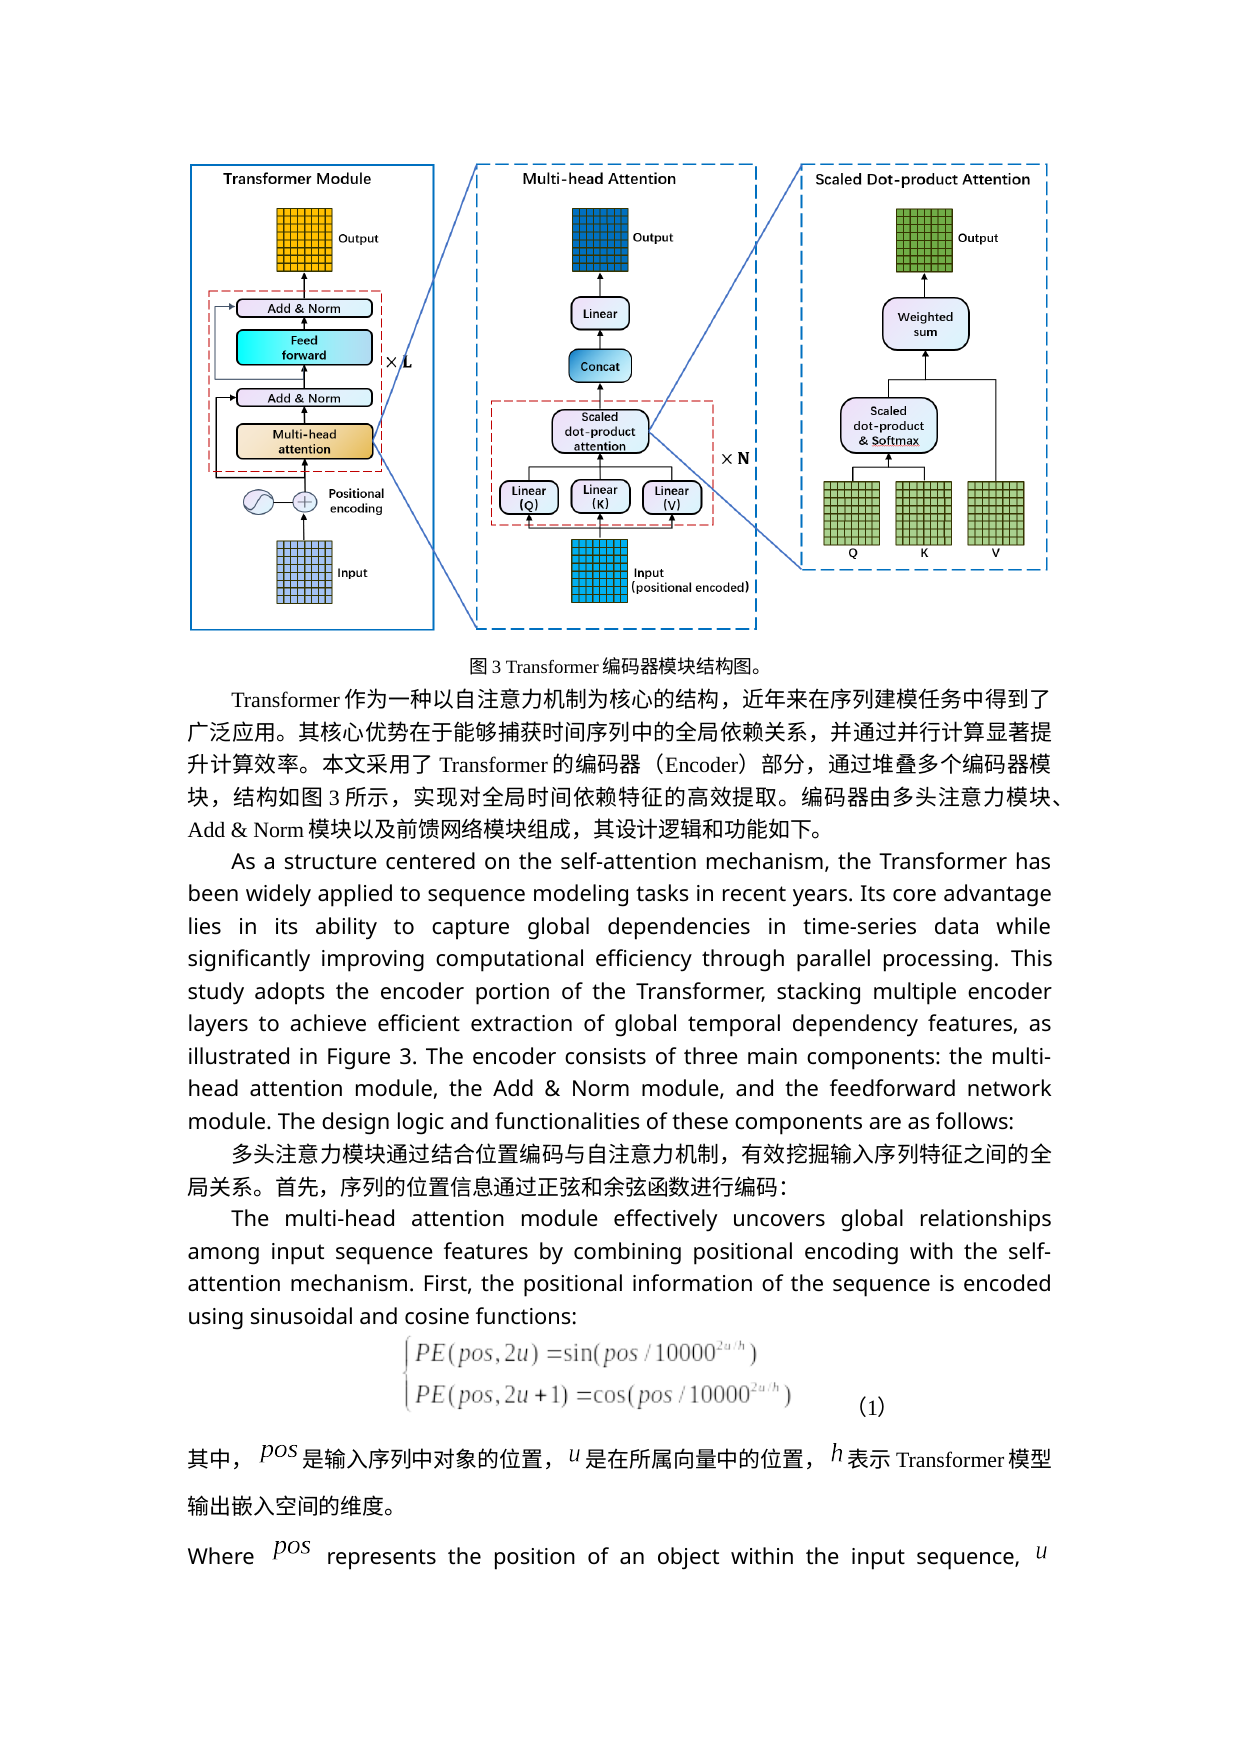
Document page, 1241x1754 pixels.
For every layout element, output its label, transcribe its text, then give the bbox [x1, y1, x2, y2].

text As a structure centered on the self-attention mechanism, the Transformer has been widely applied to sequence modeling tasks in recent years. Its core advantage lies in its ability to capture global dependencies in time-series data while significantly improving computational efficiency through parallel processing. This study adopts the encoder portion of the Transformer, stacking multiple encoder layers to achieve efficient extraction of global temporal dependency features, as illustrated in Figure 3. The encoder consists of three main components: the multi-head attention module, the Add & Norm module, and the feedforward network module. The design logic and functionalities of these components are as follows: [187, 844, 1053, 1137]
text 图3 Transformer编码器模块结构图。 [187, 649, 1053, 682]
text The multi-head attention module effectively uncovers global relationships among input sequence features by combining positional encoding with the self-attention mechanism. First, the positional information of the sequence is encoded using sinusoidal and cosine functions: [187, 1202, 1053, 1332]
text Transformer作为一种以自注意力机制为核心的结构，近年来在序列建模任务中得到了广泛应用。其核心优势在于能够捕获时间序列中的全局依赖关系，并通过并行计算显著提升计算效率。本文采用了Transformer的编码器（Encoder）部分，通过堆叠多个编码器模块，结构如图3所示，实现对全局时间依赖特征的高效提取。编码器由多头注意力模块、Add & Norm模块以及前馈网络模块组成，其设计逻辑和功能如下。 [187, 682, 1053, 844]
picture [187, 162, 1053, 633]
text （1） [187, 1332, 1053, 1421]
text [187, 1521, 1053, 1586]
text 多头注意力模块通过结合位置编码与自注意力机制，有效挖掘输入序列特征之间的全局关系。首先，序列的位置信息通过正弦和余弦函数进行编码： [187, 1137, 1053, 1202]
text 其中，是输入序列中对象的位置，是在所属向量中的位置，表示Transformer模型输出嵌入空间的维度。 [187, 1423, 1053, 1521]
